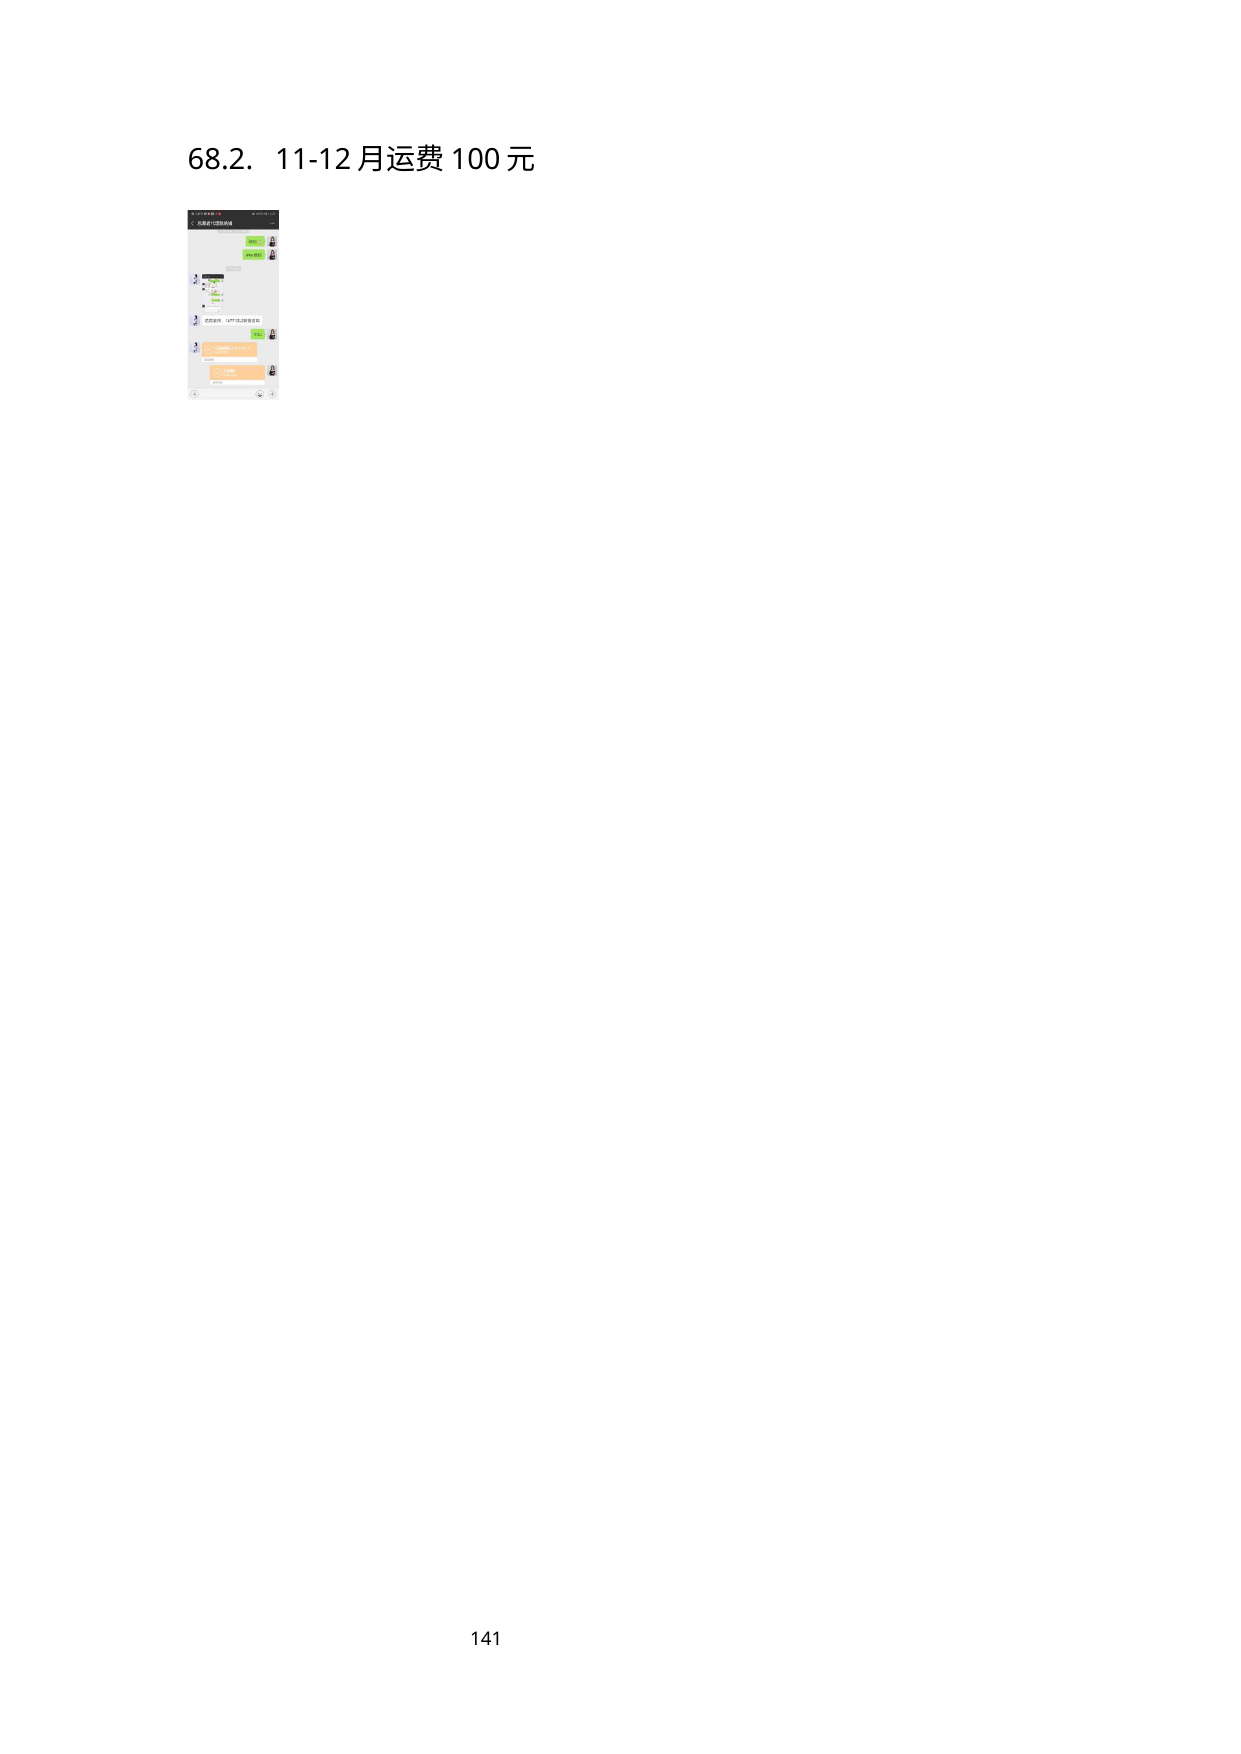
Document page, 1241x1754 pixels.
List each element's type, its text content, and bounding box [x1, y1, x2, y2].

subtitle 11-12月运费100元 [187, 124, 1053, 189]
picture [187, 210, 279, 400]
